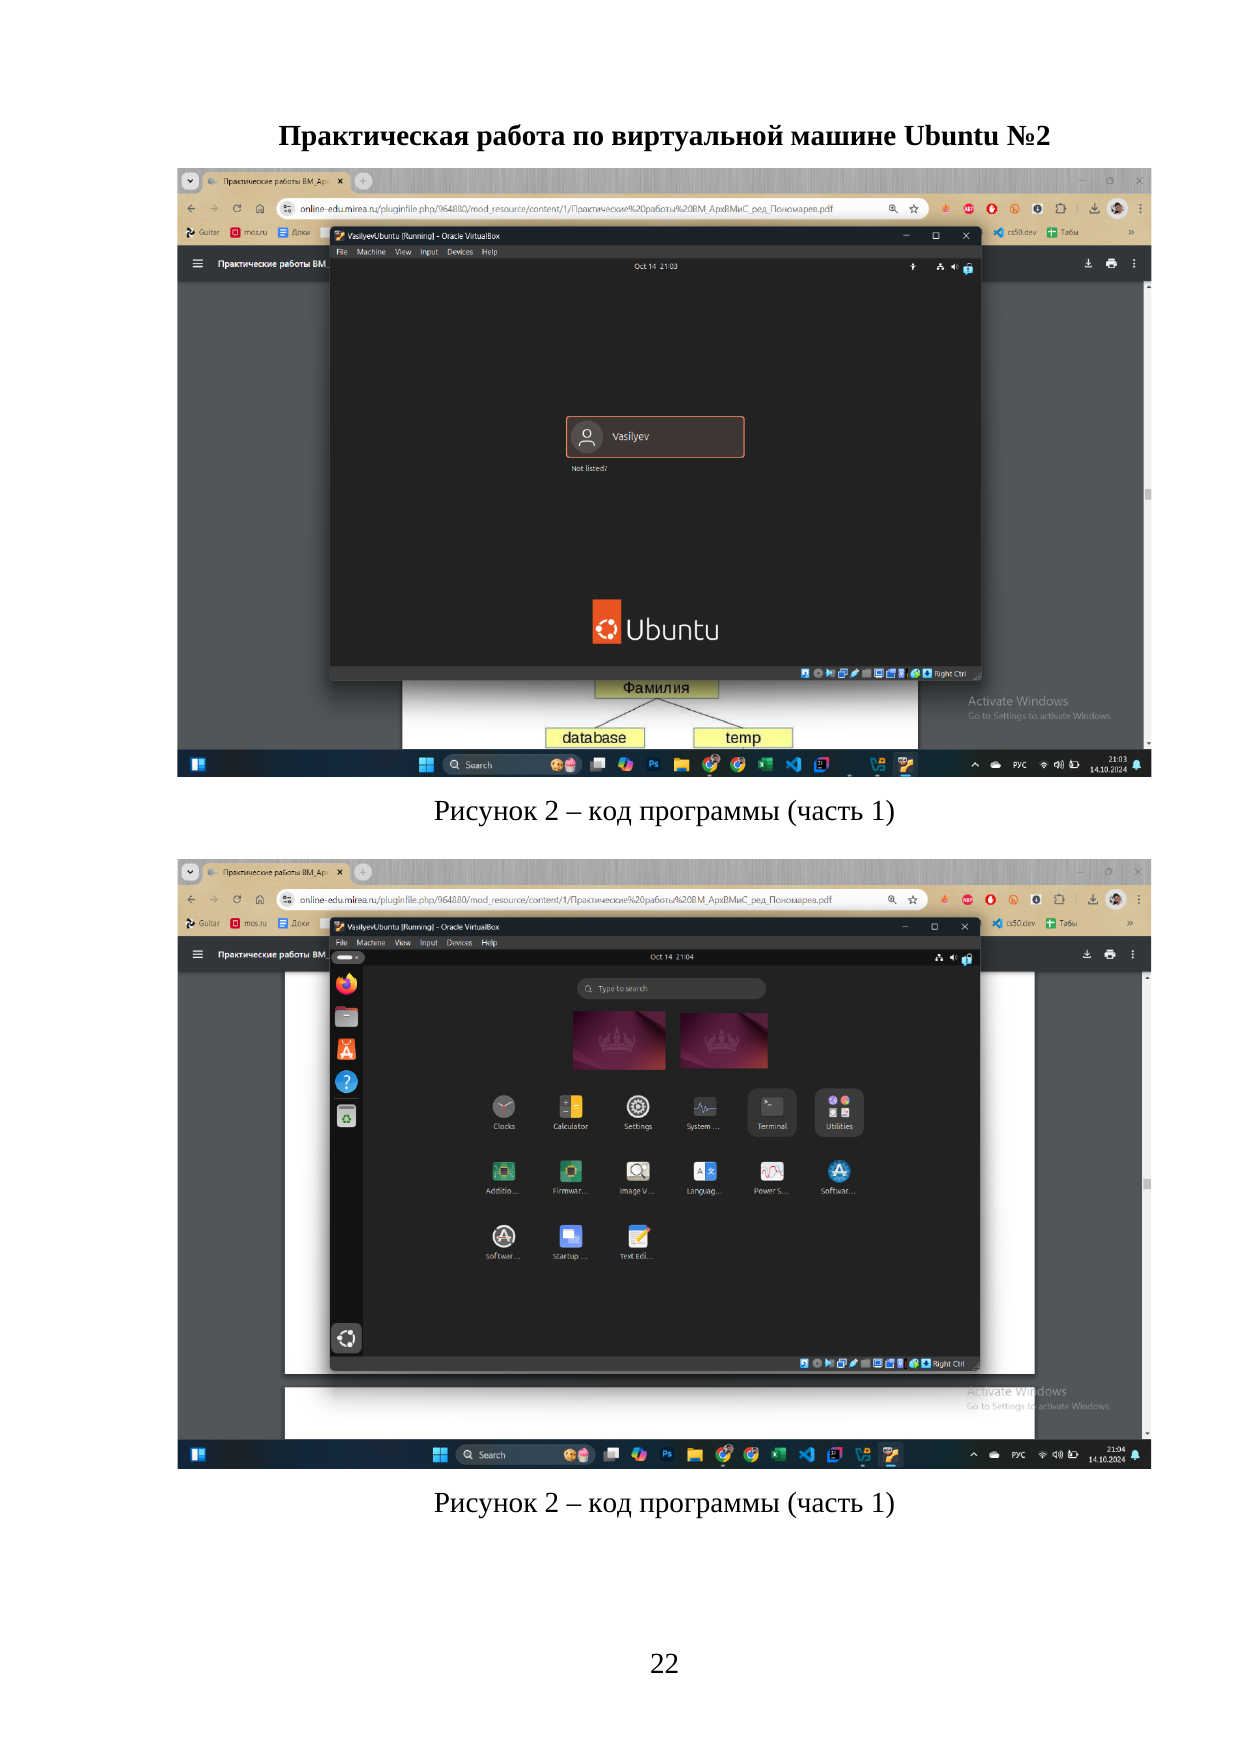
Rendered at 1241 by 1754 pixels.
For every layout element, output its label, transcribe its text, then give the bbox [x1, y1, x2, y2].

picture [177, 859, 1152, 1469]
text Рисунок 2 – код программы (часть 1) [177, 1485, 1152, 1518]
subtitle Практическая работа по виртуальной машине Ubuntu №2 [177, 118, 1152, 152]
text Рисунок 2 – код программы (часть 1) [177, 793, 1152, 826]
picture [177, 168, 1152, 777]
